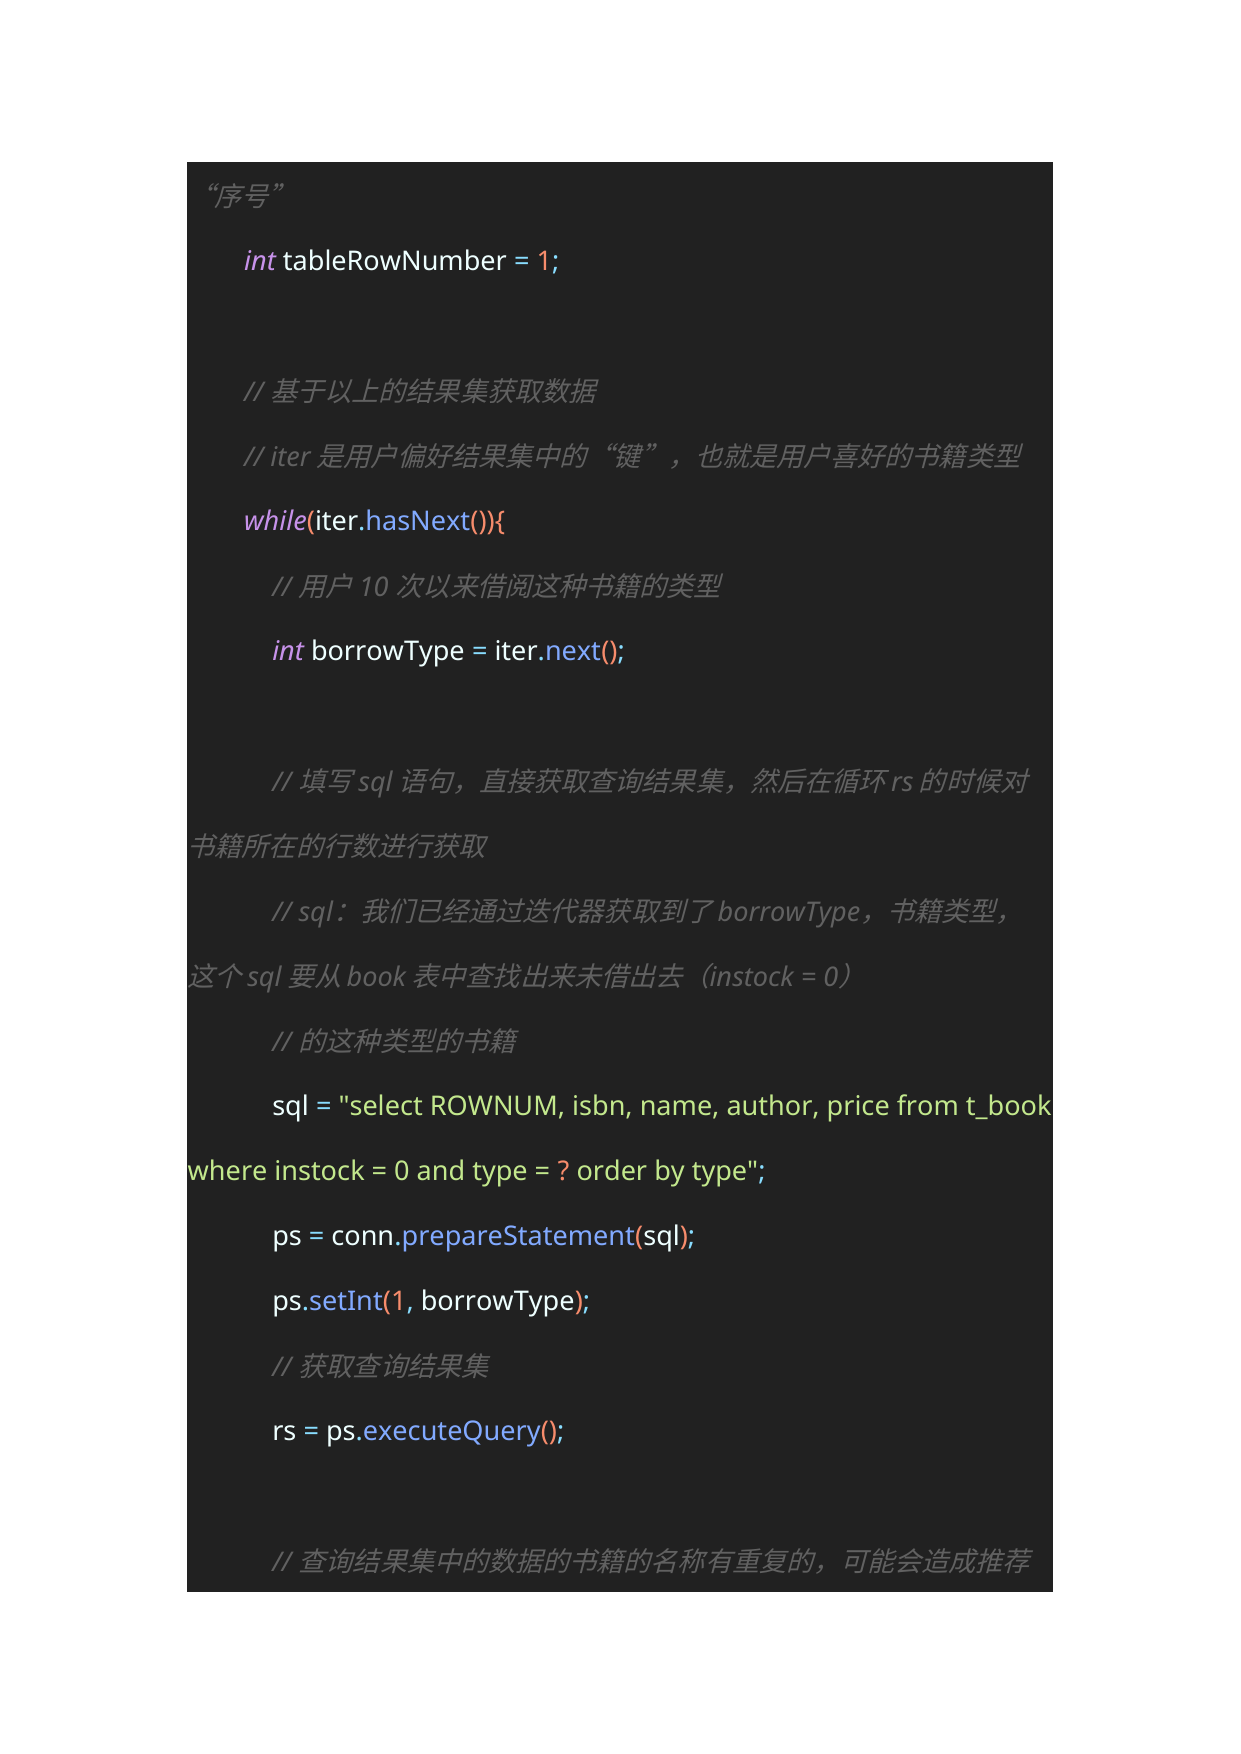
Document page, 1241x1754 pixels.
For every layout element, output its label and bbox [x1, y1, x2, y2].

text [187, 162, 1053, 1592]
